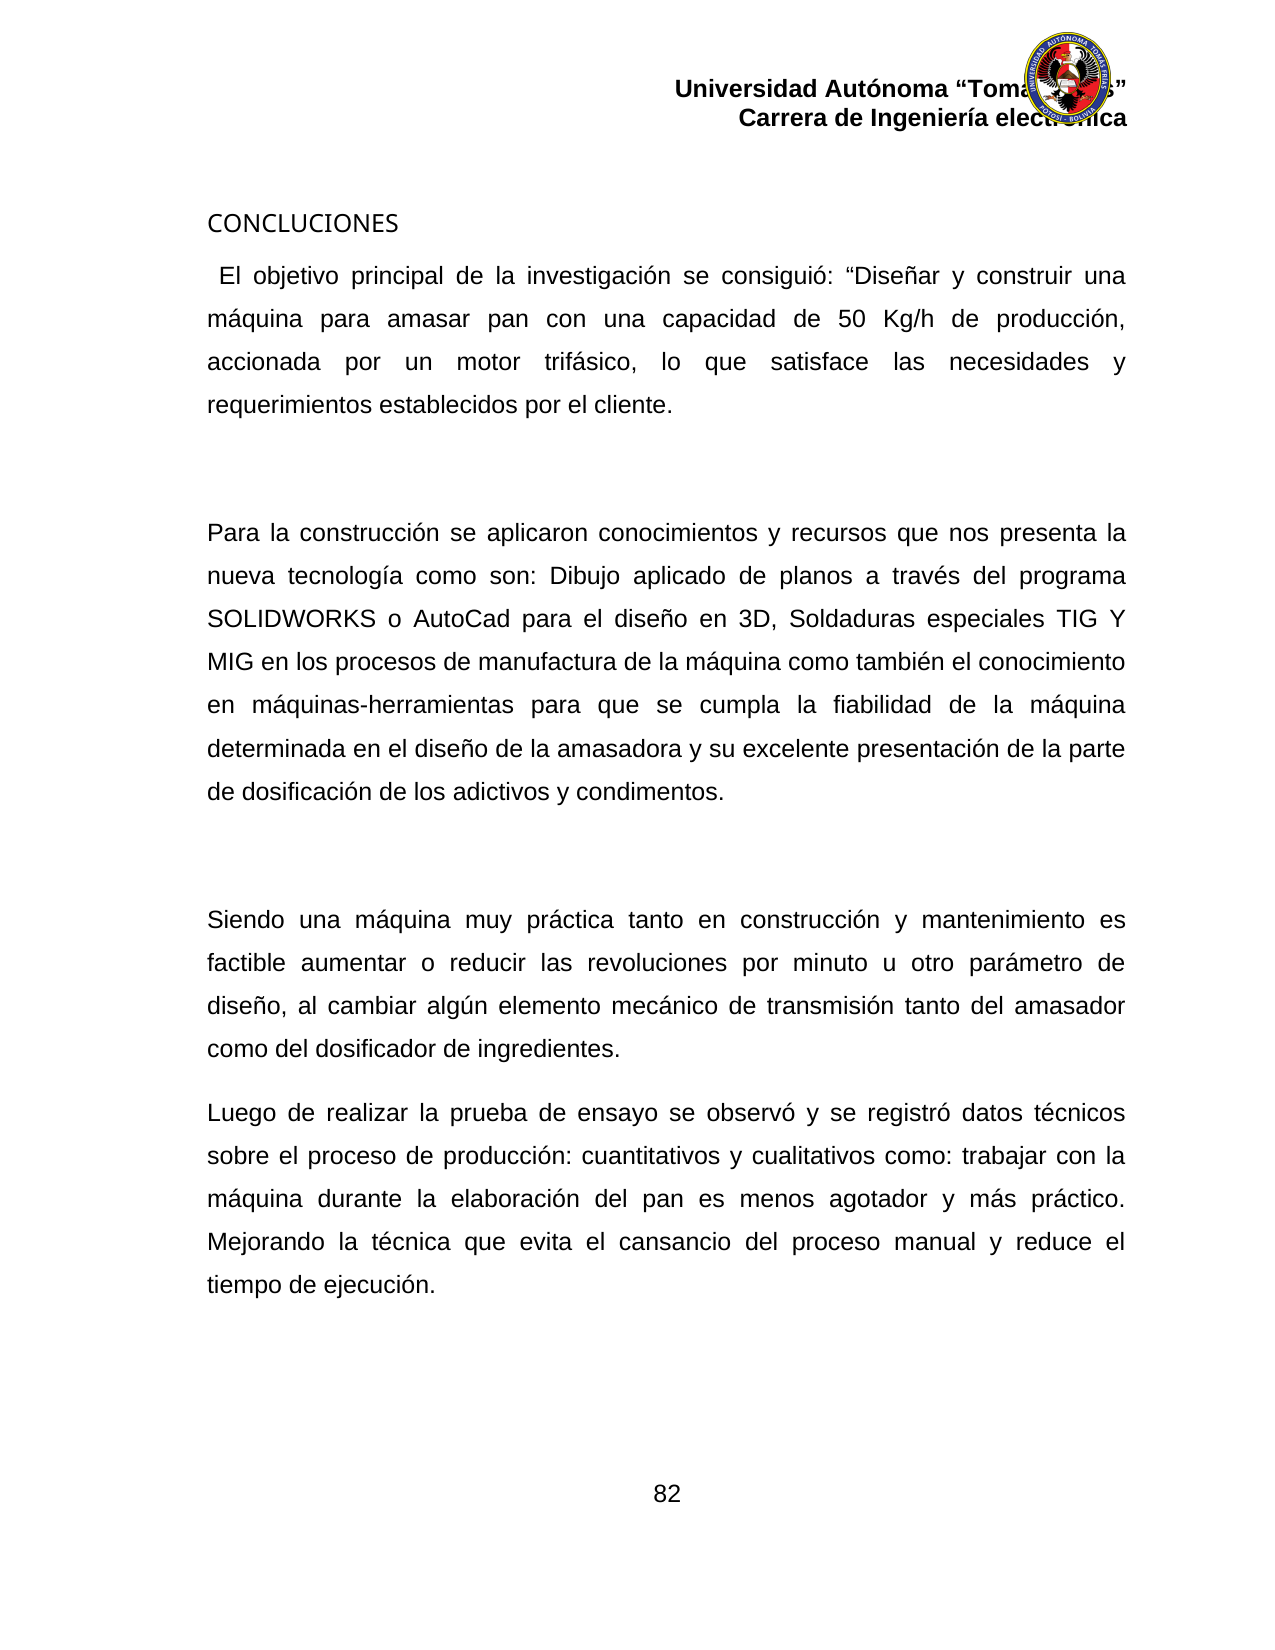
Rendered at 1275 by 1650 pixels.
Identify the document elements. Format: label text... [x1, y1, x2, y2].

text Para la construcción se aplicaron conocimientos y recursos que nos presenta la nueva tecnología como son: Dibujo aplicado de planos a través del programa SOLIDWORKS o AutoCad para el diseño en 3D, Soldaduras especiales TIG Y MIG en los procesos de manufactura de la máquina como también el conocimiento en máquinas-herramientas para que se cumpla la fiabilidad de la máquina determinada en el diseño de la amasadora y su excelente presentación de la parte de dosificación de los adictivos y condimentos. [207, 518, 1127, 806]
picture [1024, 32, 1111, 124]
text El objetivo principal de la investigación se consiguió: “Diseñar y construir una máquina para amasar pan con una capacidad de 50 Kg/h de producción, accionada por un motor trifásico, lo que satisface las necesidades y requerimientos establecidos por el cliente. [207, 261, 1127, 419]
text Luego de realizar la prueba de ensayo se observó y se registró datos técnicos sobre el proceso de producción: cuantitativos y cualitativos como: trabajar con la máquina durante la elaboración del pan es menos agotador y más práctico. Mejorando la técnica que evita el cansancio del proceso manual y reduce el tiempo de ejecución. [207, 1098, 1127, 1299]
text Siendo una máquina muy práctica tanto en construcción y mantenimiento es factible aumentar o reducir las revoluciones por minuto u otro parámetro de diseño, al cambiar algún elemento mecánico de transmisión tanto del amasador como del dosificador de ingredientes. [207, 905, 1127, 1063]
subtitle CONCLUCIONES [207, 206, 1127, 240]
